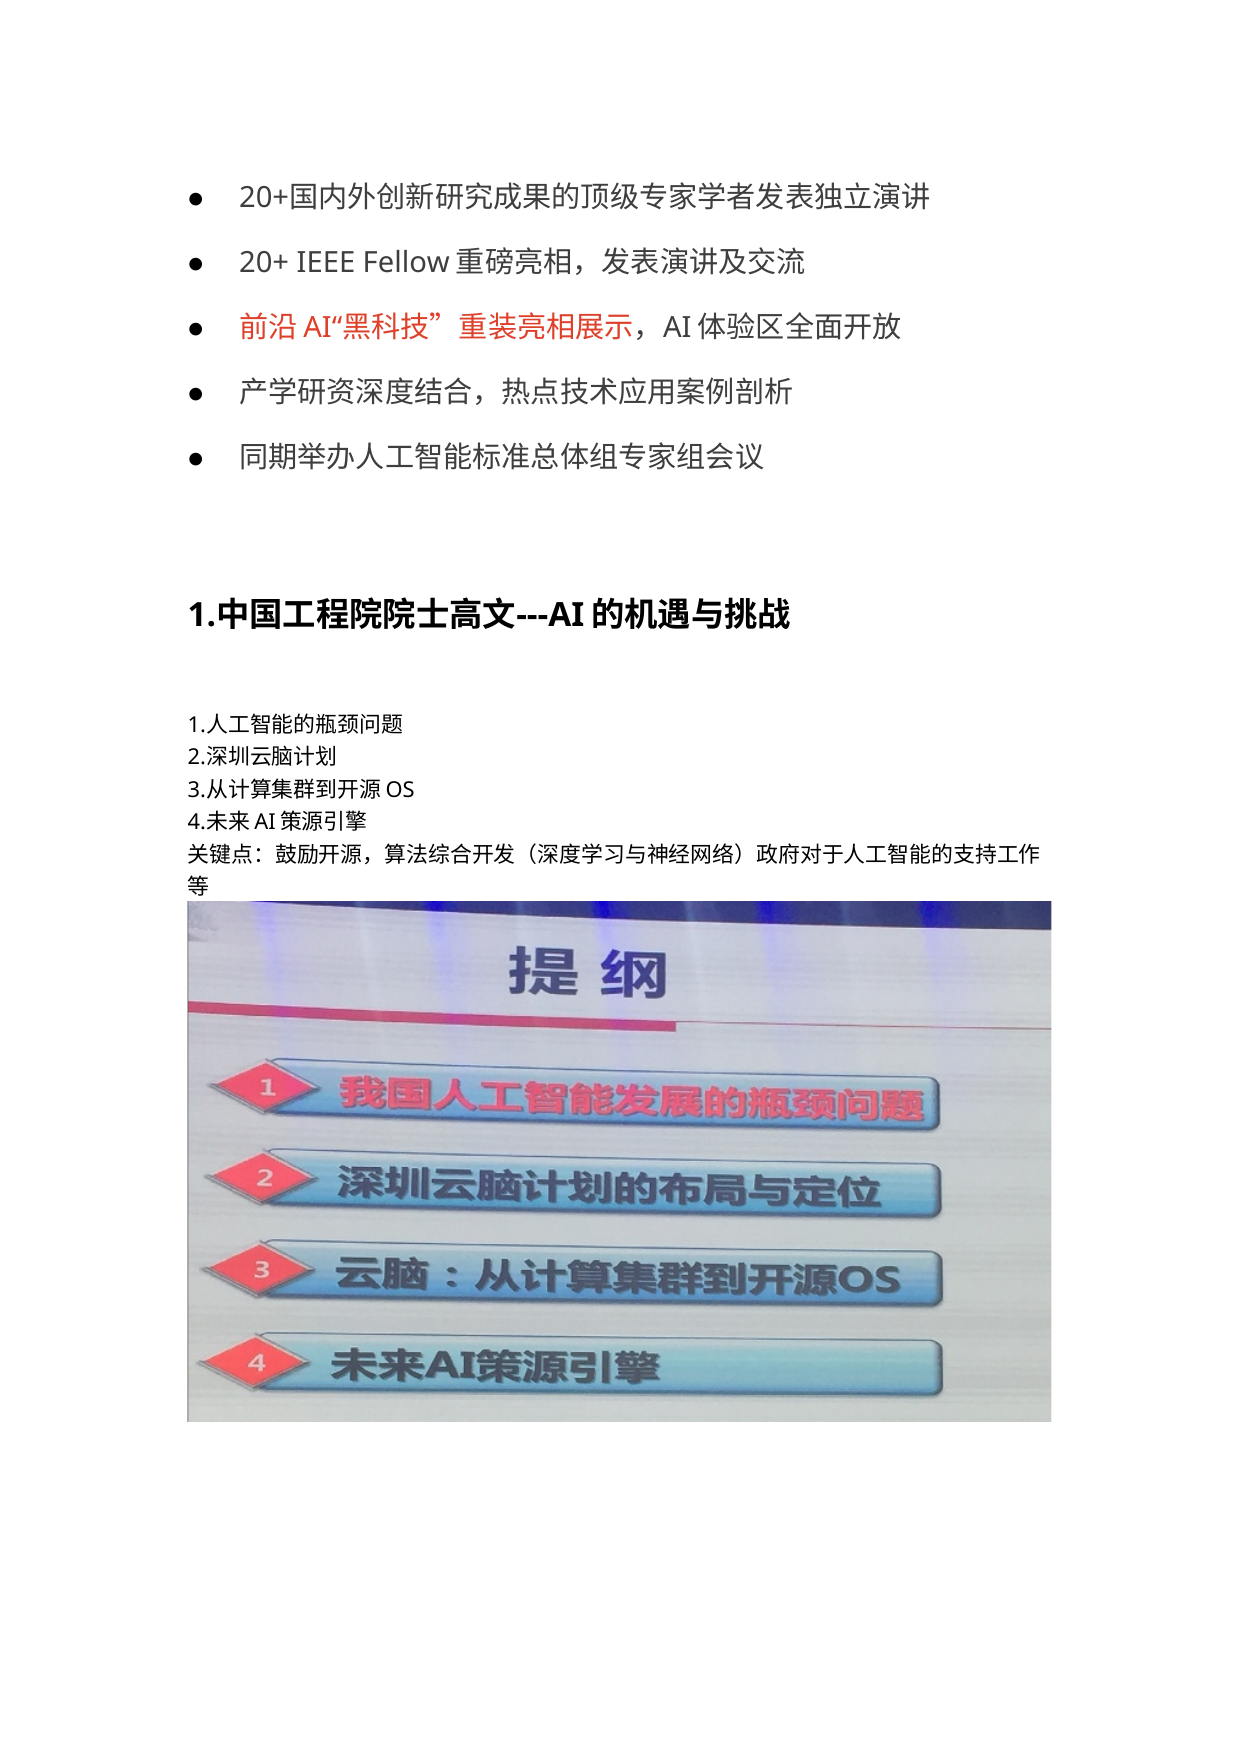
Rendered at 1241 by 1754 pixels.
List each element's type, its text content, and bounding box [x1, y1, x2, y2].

text 3.从计算集群到开源OS [187, 771, 1053, 804]
text 关键点：鼓励开源，算法综合开发（深度学习与神经网络）政府对于人工智能的支持工作等 [187, 836, 1053, 901]
picture [187, 901, 1052, 1422]
subtitle 1.中国工程院院士高文---AI的机遇与挑战 [187, 579, 1053, 644]
list 同期举办人工智能标准总体组专家组会议 [187, 422, 1053, 487]
list 20+国内外创新研究成果的顶级专家学者发表独立演讲 [187, 162, 1053, 227]
text 4.未来AI策源引擎 [187, 804, 1053, 836]
list 20+ IEEE Fellow重磅亮相，发表演讲及交流 [187, 227, 1053, 292]
list 前沿AI“黑科技”重装亮相展示，AI体验区全面开放 [187, 292, 1053, 357]
text 1.人工智能的瓶颈问题 [187, 706, 1053, 739]
list 产学研资深度结合，热点技术应用案例剖析 [187, 357, 1053, 422]
text 2.深圳云脑计划 [187, 739, 1053, 771]
